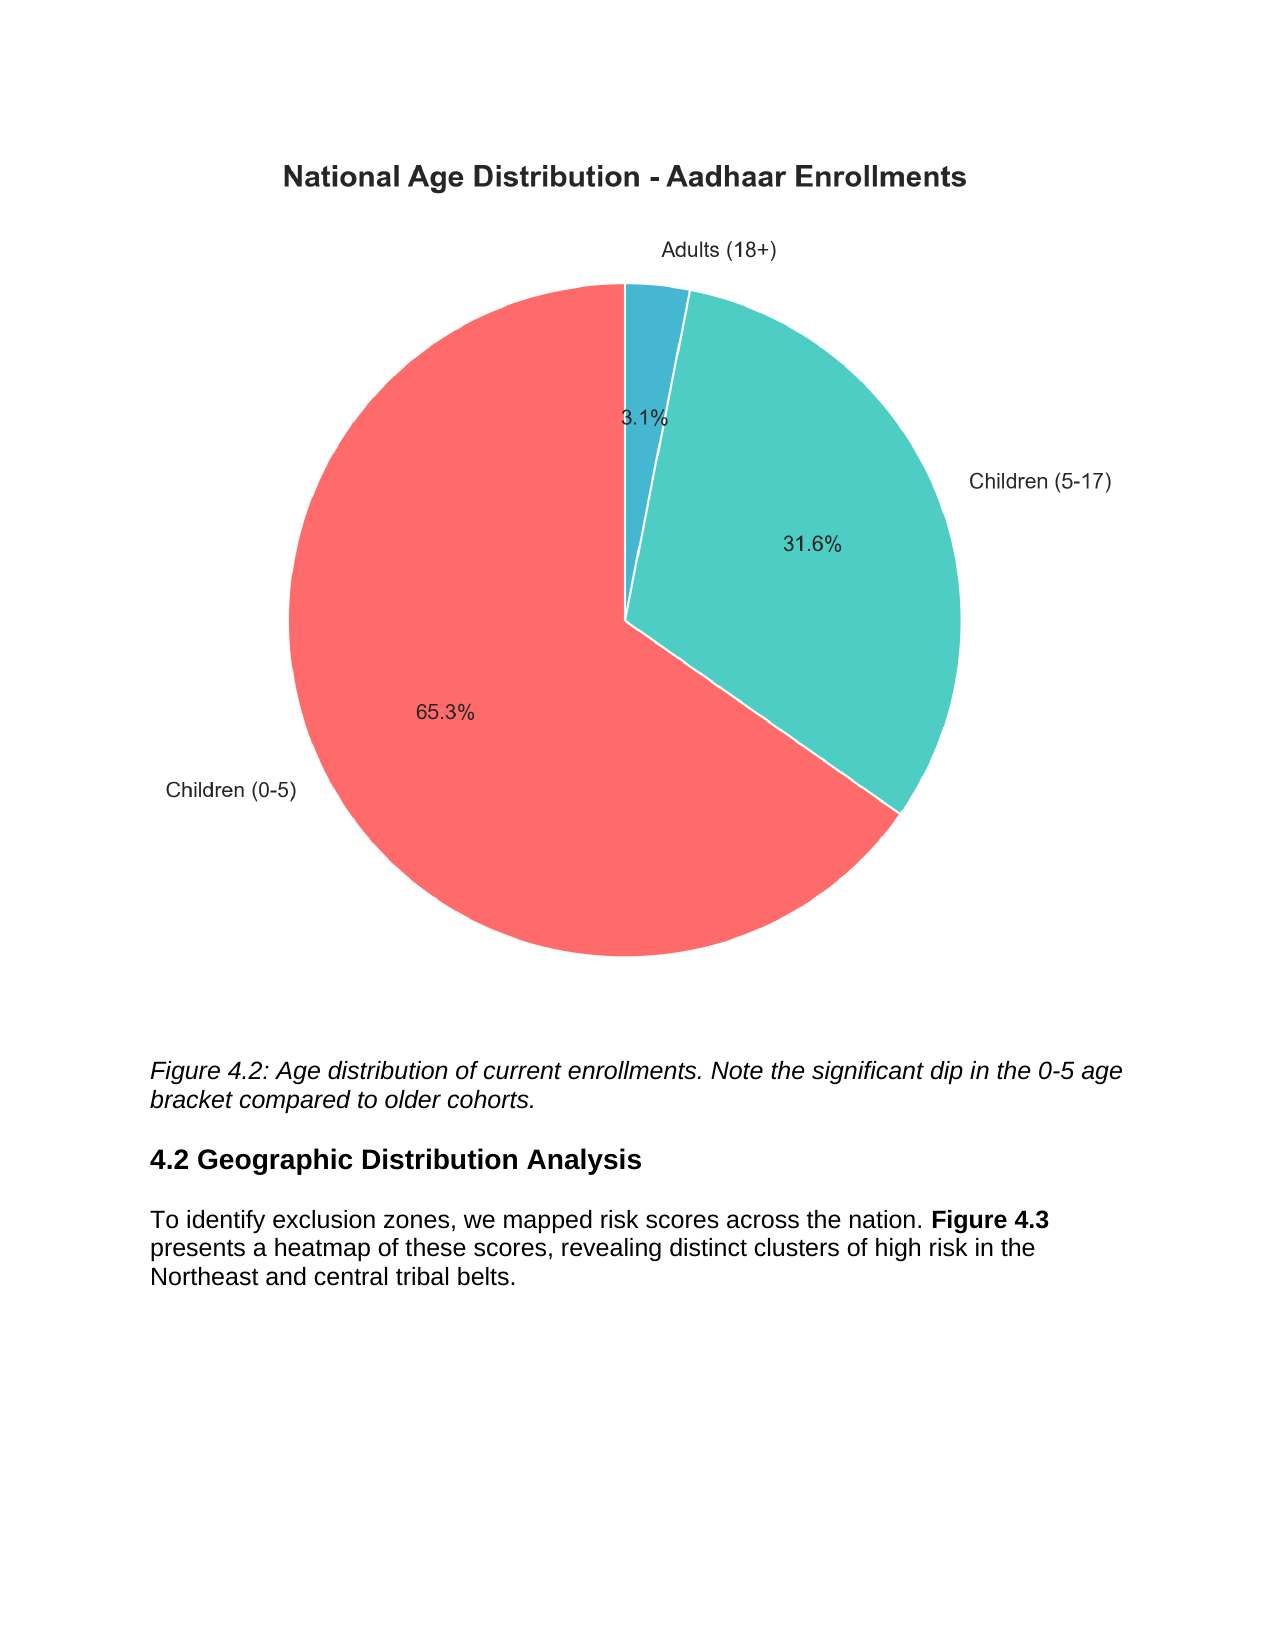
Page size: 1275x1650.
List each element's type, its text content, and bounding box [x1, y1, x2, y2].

picture [150, 150, 1125, 1057]
text To identify exclusion zones, we mapped risk scores across the nation. Figure 4.3 presents a heatmap of these scores, revealing distinct clusters of high risk in the Northeast and central tribal belts. [150, 1204, 1125, 1291]
subtitle 4.2 Geographic Distribution Analysis [150, 1143, 1125, 1175]
text Figure 4.2: Age distribution of current enrollments. Note the significant dip in the 0-5 age bracket compared to older cohorts. [150, 1057, 1125, 1114]
